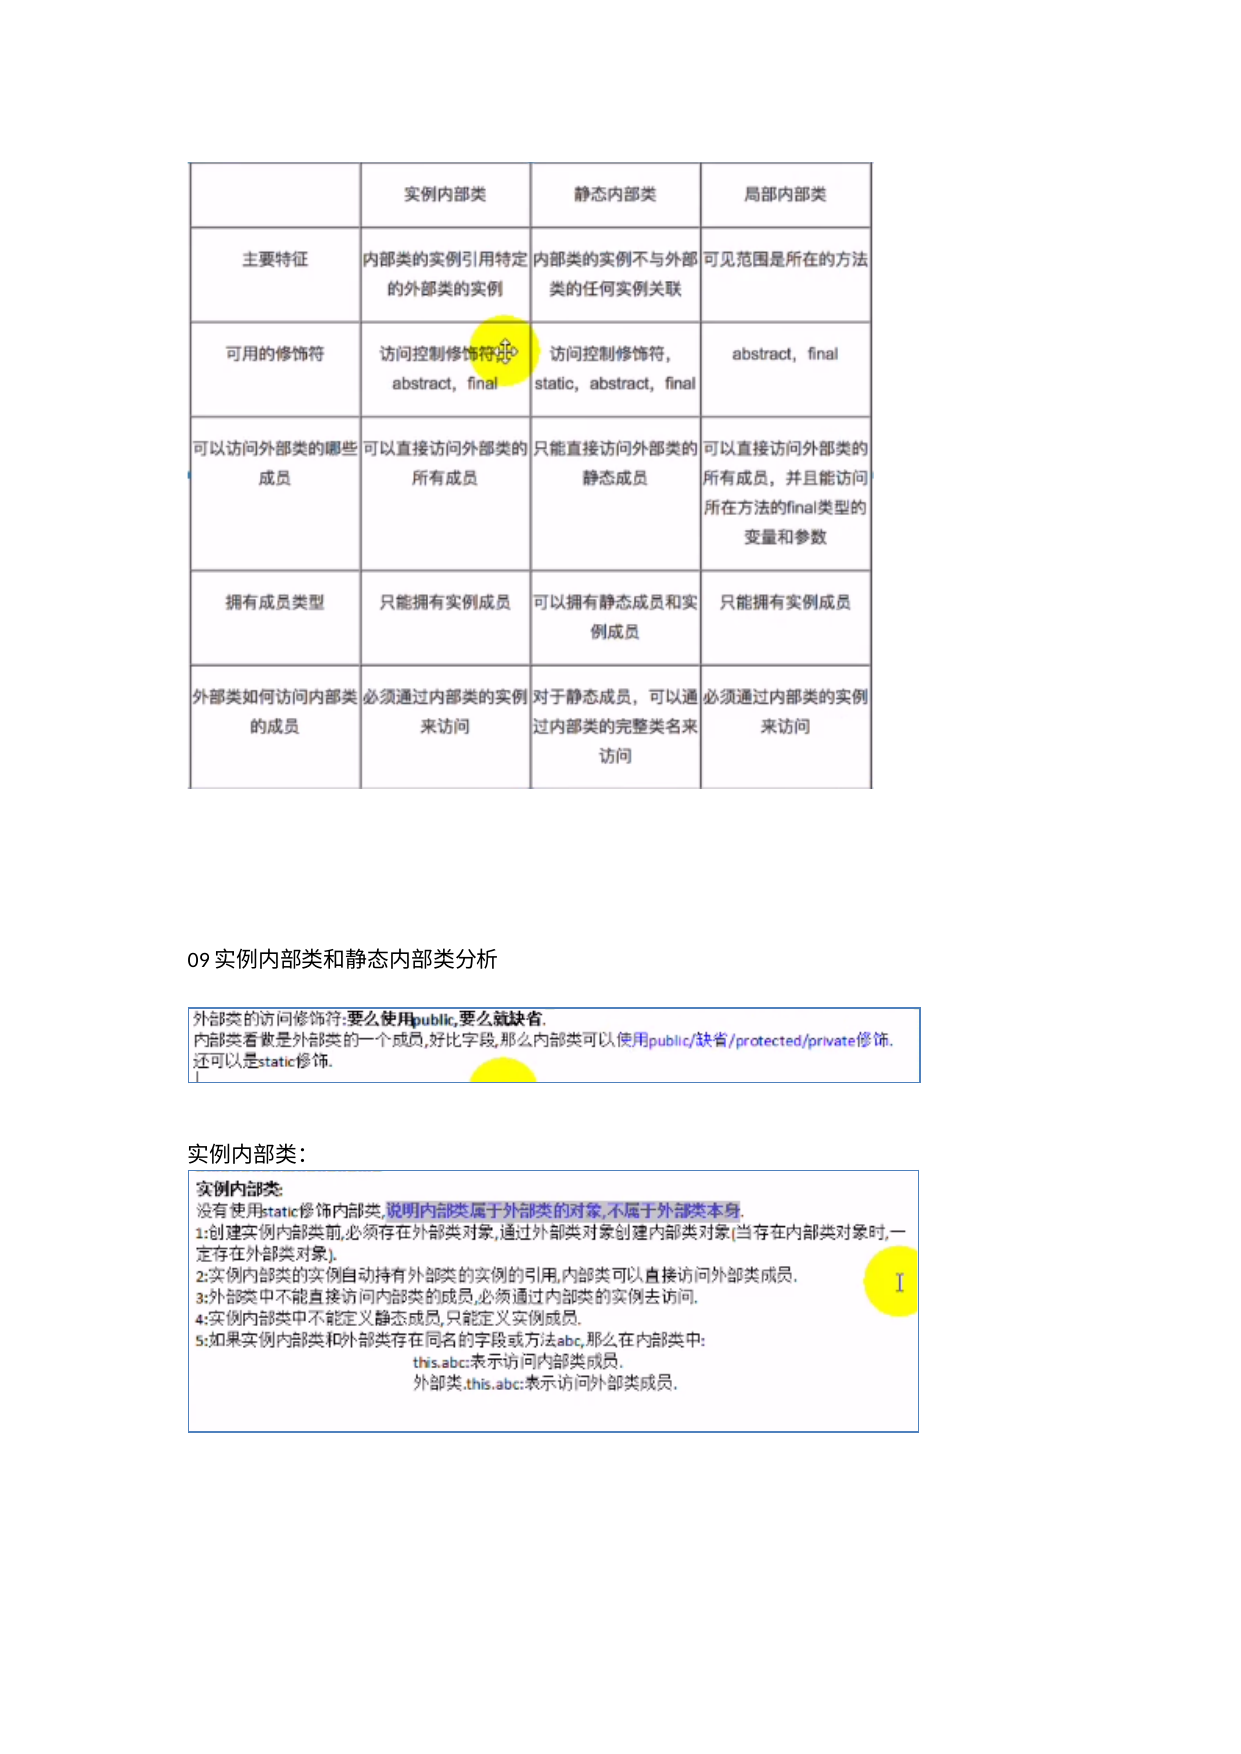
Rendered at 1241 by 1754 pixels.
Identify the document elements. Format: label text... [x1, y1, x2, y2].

text 实例内部类： [187, 1137, 1053, 1169]
picture [189, 1009, 919, 1082]
picture [189, 1171, 918, 1431]
picture [187, 162, 874, 789]
text 09实例内部类和静态内部类分析 [187, 942, 1053, 974]
